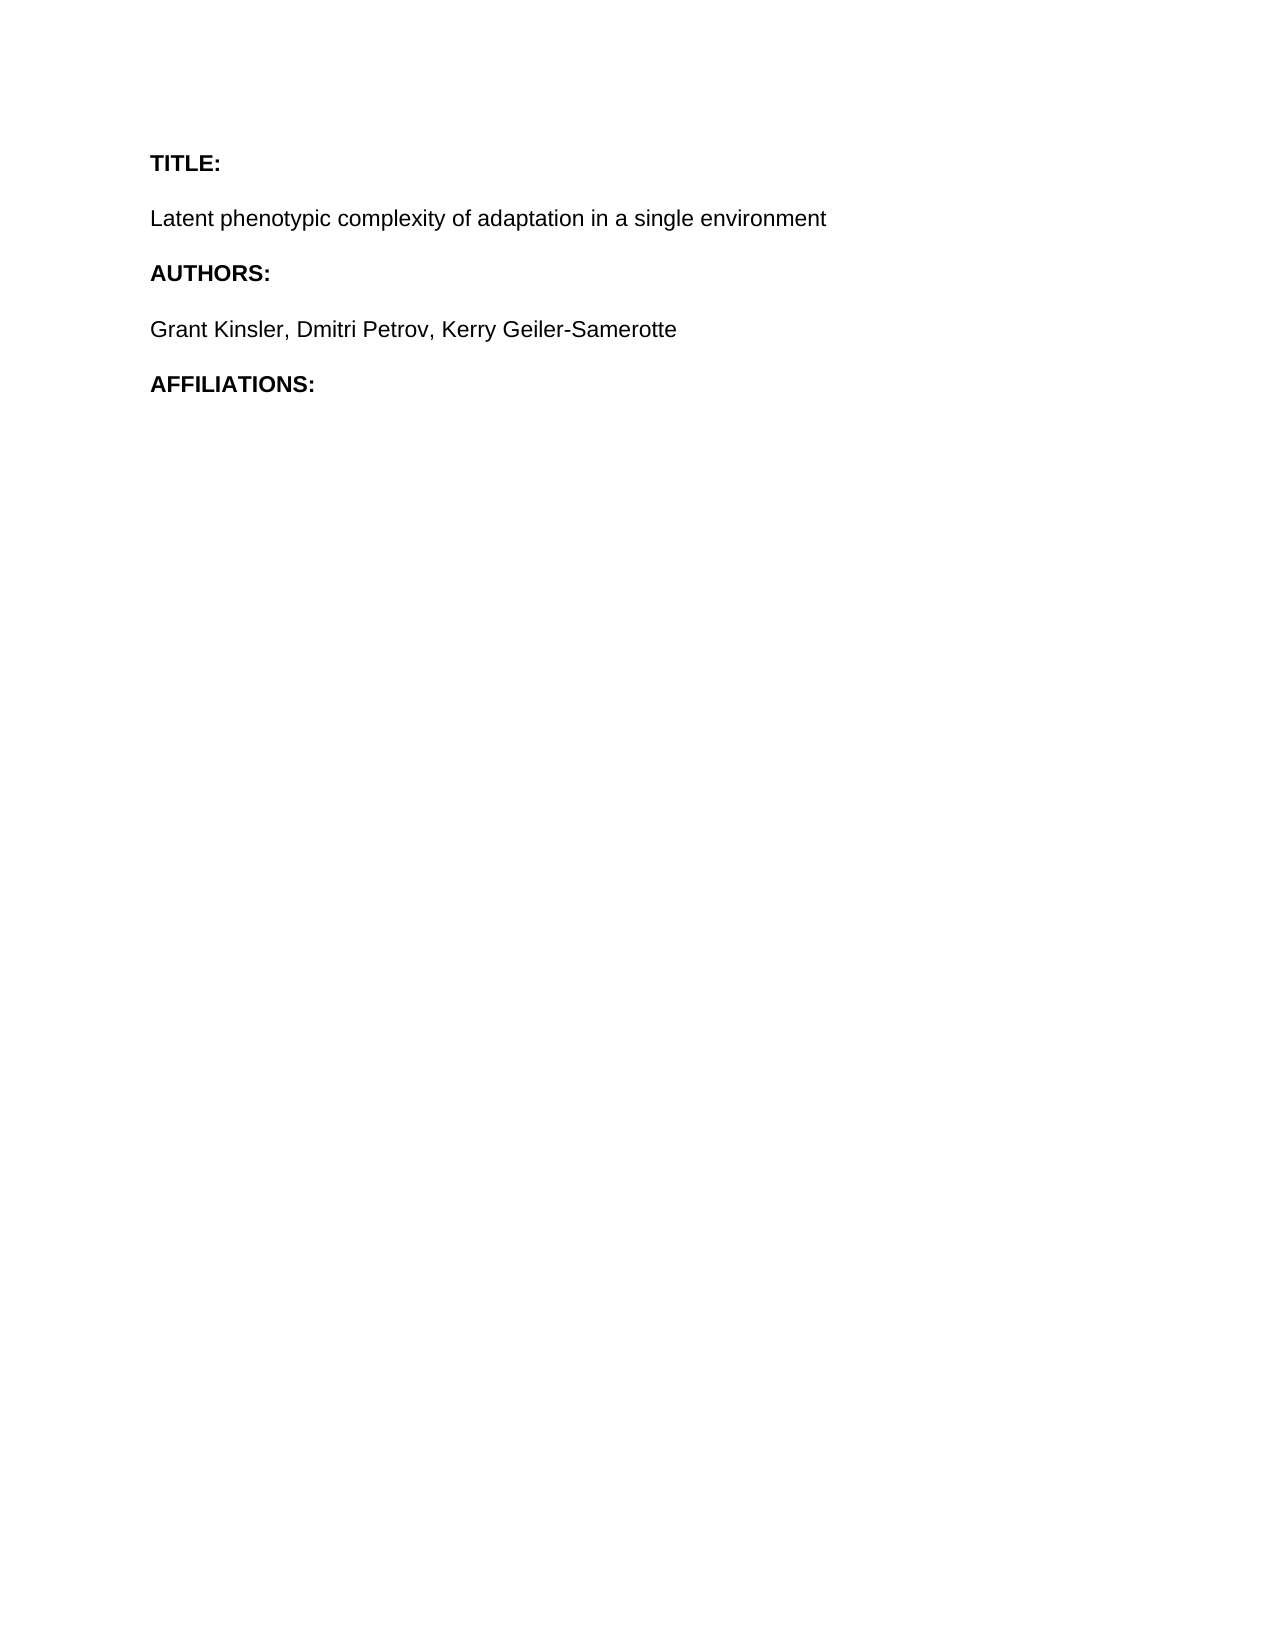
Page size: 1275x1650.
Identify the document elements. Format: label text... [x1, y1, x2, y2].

text AFFILIATIONS: [150, 371, 1125, 397]
text Grant Kinsler, Dmitri Petrov, Kerry Geiler-Samerotte [150, 316, 1125, 342]
text AUTHORS: [150, 260, 1125, 287]
text Latent phenotypic complexity of adaptation in a single environment [150, 205, 1125, 232]
text TITLE: [150, 150, 1125, 176]
